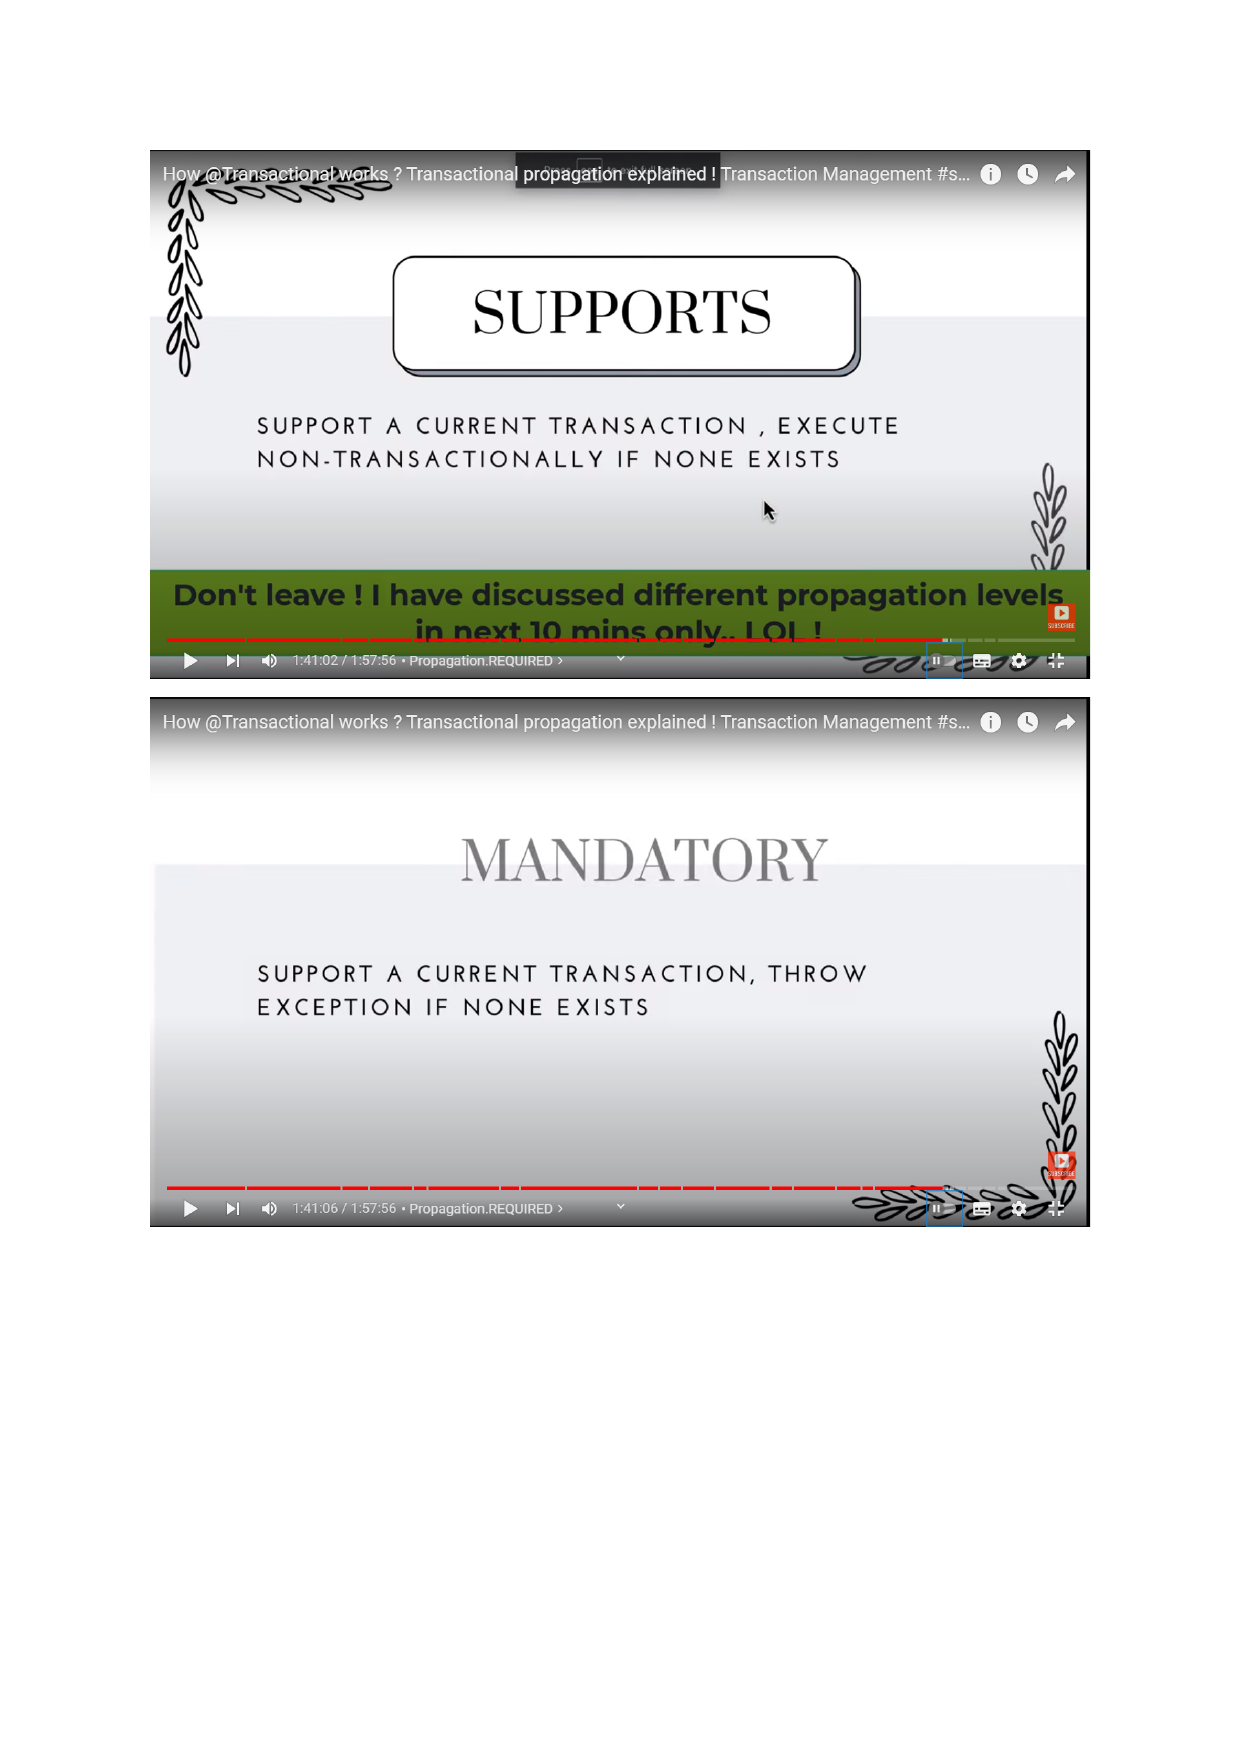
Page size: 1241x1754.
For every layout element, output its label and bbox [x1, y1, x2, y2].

picture [150, 150, 1091, 679]
picture [150, 697, 1091, 1227]
